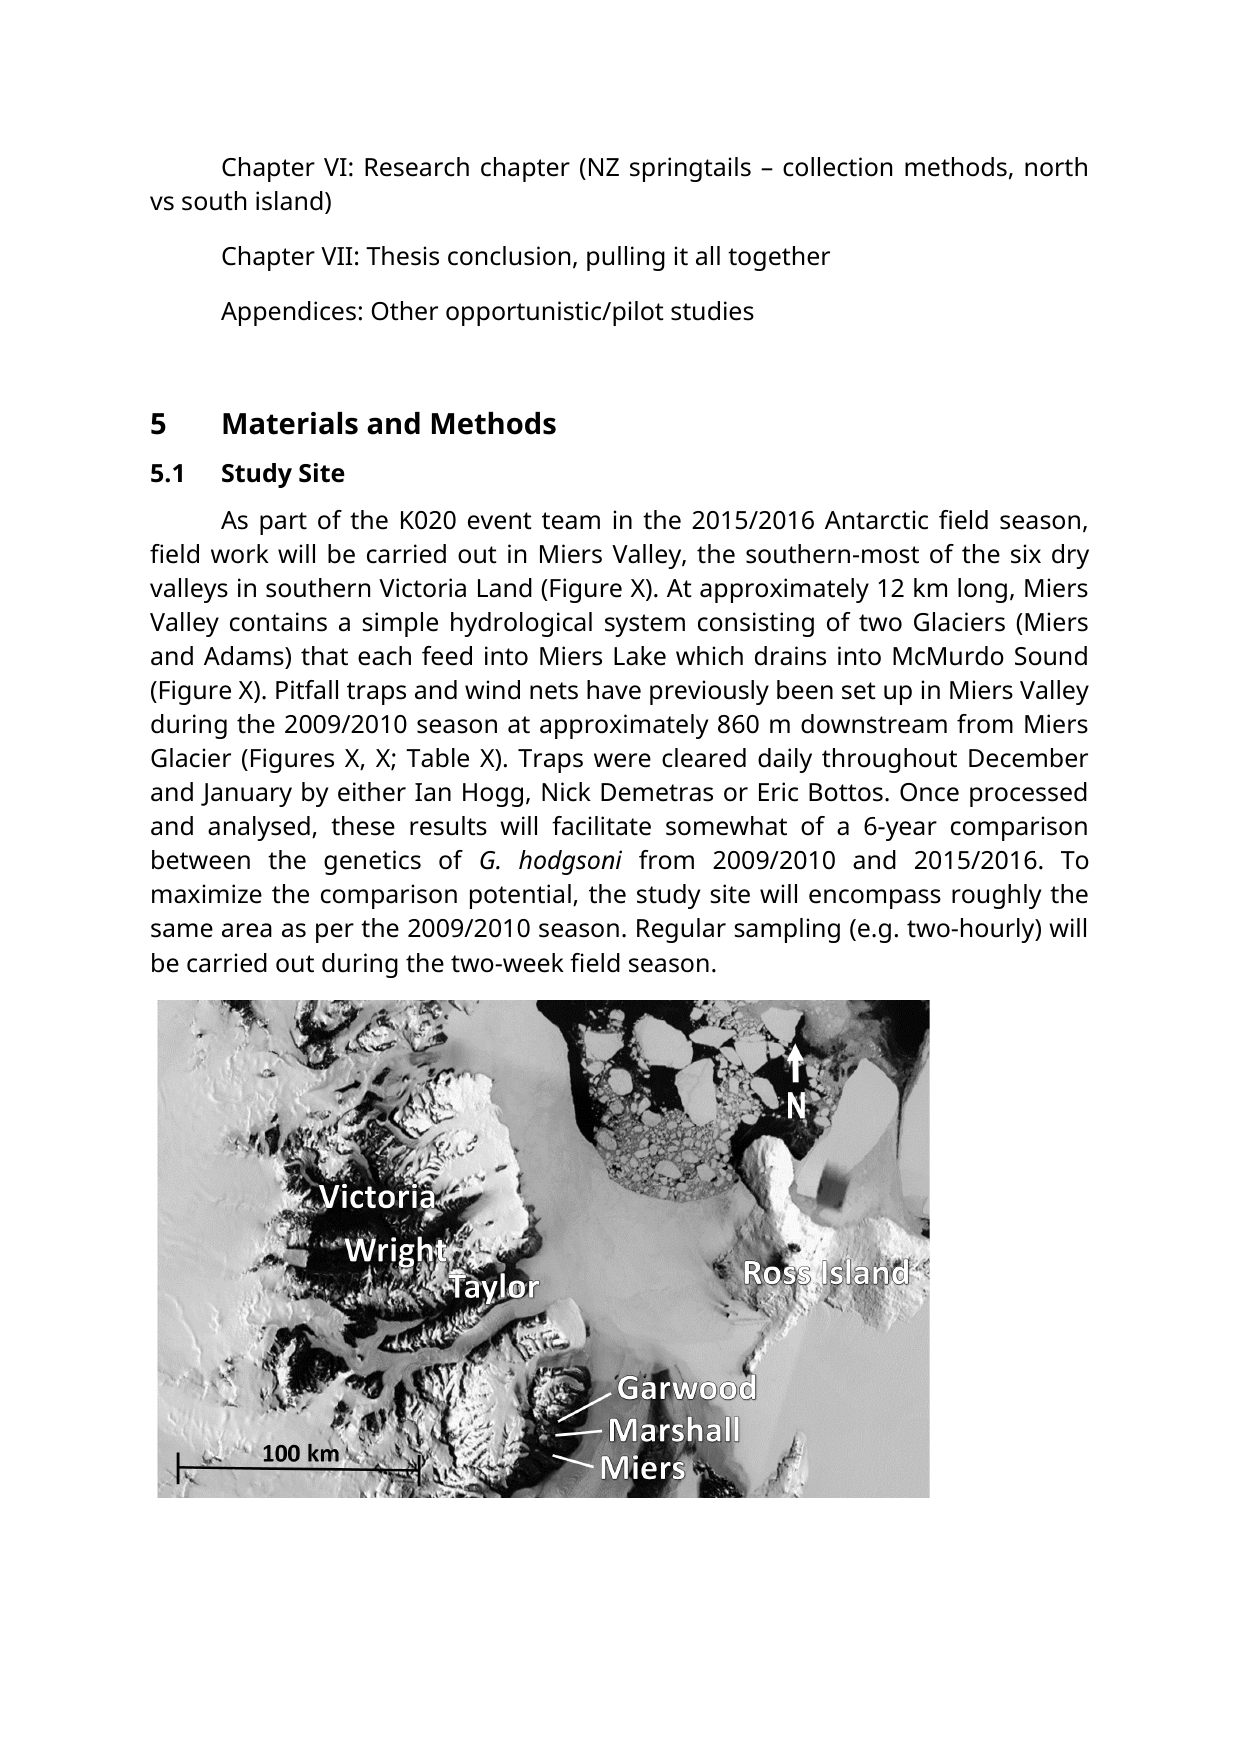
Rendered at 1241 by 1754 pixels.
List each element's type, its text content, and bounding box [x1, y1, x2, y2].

subtitle Materials and Methods [150, 404, 1090, 443]
subtitle Study Site [150, 456, 1090, 490]
text As part of the K020 event team in the 2015/2016 Antarctic field season, field work will be carried out in Miers Valley, the southern-most of the six dry valleys in southern Victoria Land (Figure X). At approximately 12 km long, Miers Valley contains a simple hydrological system consisting of two Glaciers (Miers and Adams) that each feed into Miers Lake which drains into McMurdo Sound (Figure X). Pitfall traps and wind nets have previously been set up in Miers Valley during the 2009/2010 season at approximately 860 m downstream from Miers Glacier (Figures X, X; Table X). Traps were cleared daily throughout December and January by either Ian Hogg, Nick Demetras or Eric Bottos. Once processed and analysed, these results will facilitate somewhat of a 6-year comparison between the genetics of G. hodgsoni from 2009/2010 and 2015/2016. To maximize the comparison potential, the study site will encompass roughly the same area as per the 2009/2010 season. Regular sampling (e.g. two-hourly) will be carried out during the two-week field season. [150, 502, 1090, 979]
text Chapter VI: Research chapter (NZ springtails – collection methods, north vs south island) [150, 150, 1090, 218]
picture [150, 1000, 930, 1498]
text Appendices: Other opportunistic/pilot studies [150, 294, 1090, 328]
text Chapter VII: Thesis conclusion, pulling it all together [150, 239, 1090, 273]
